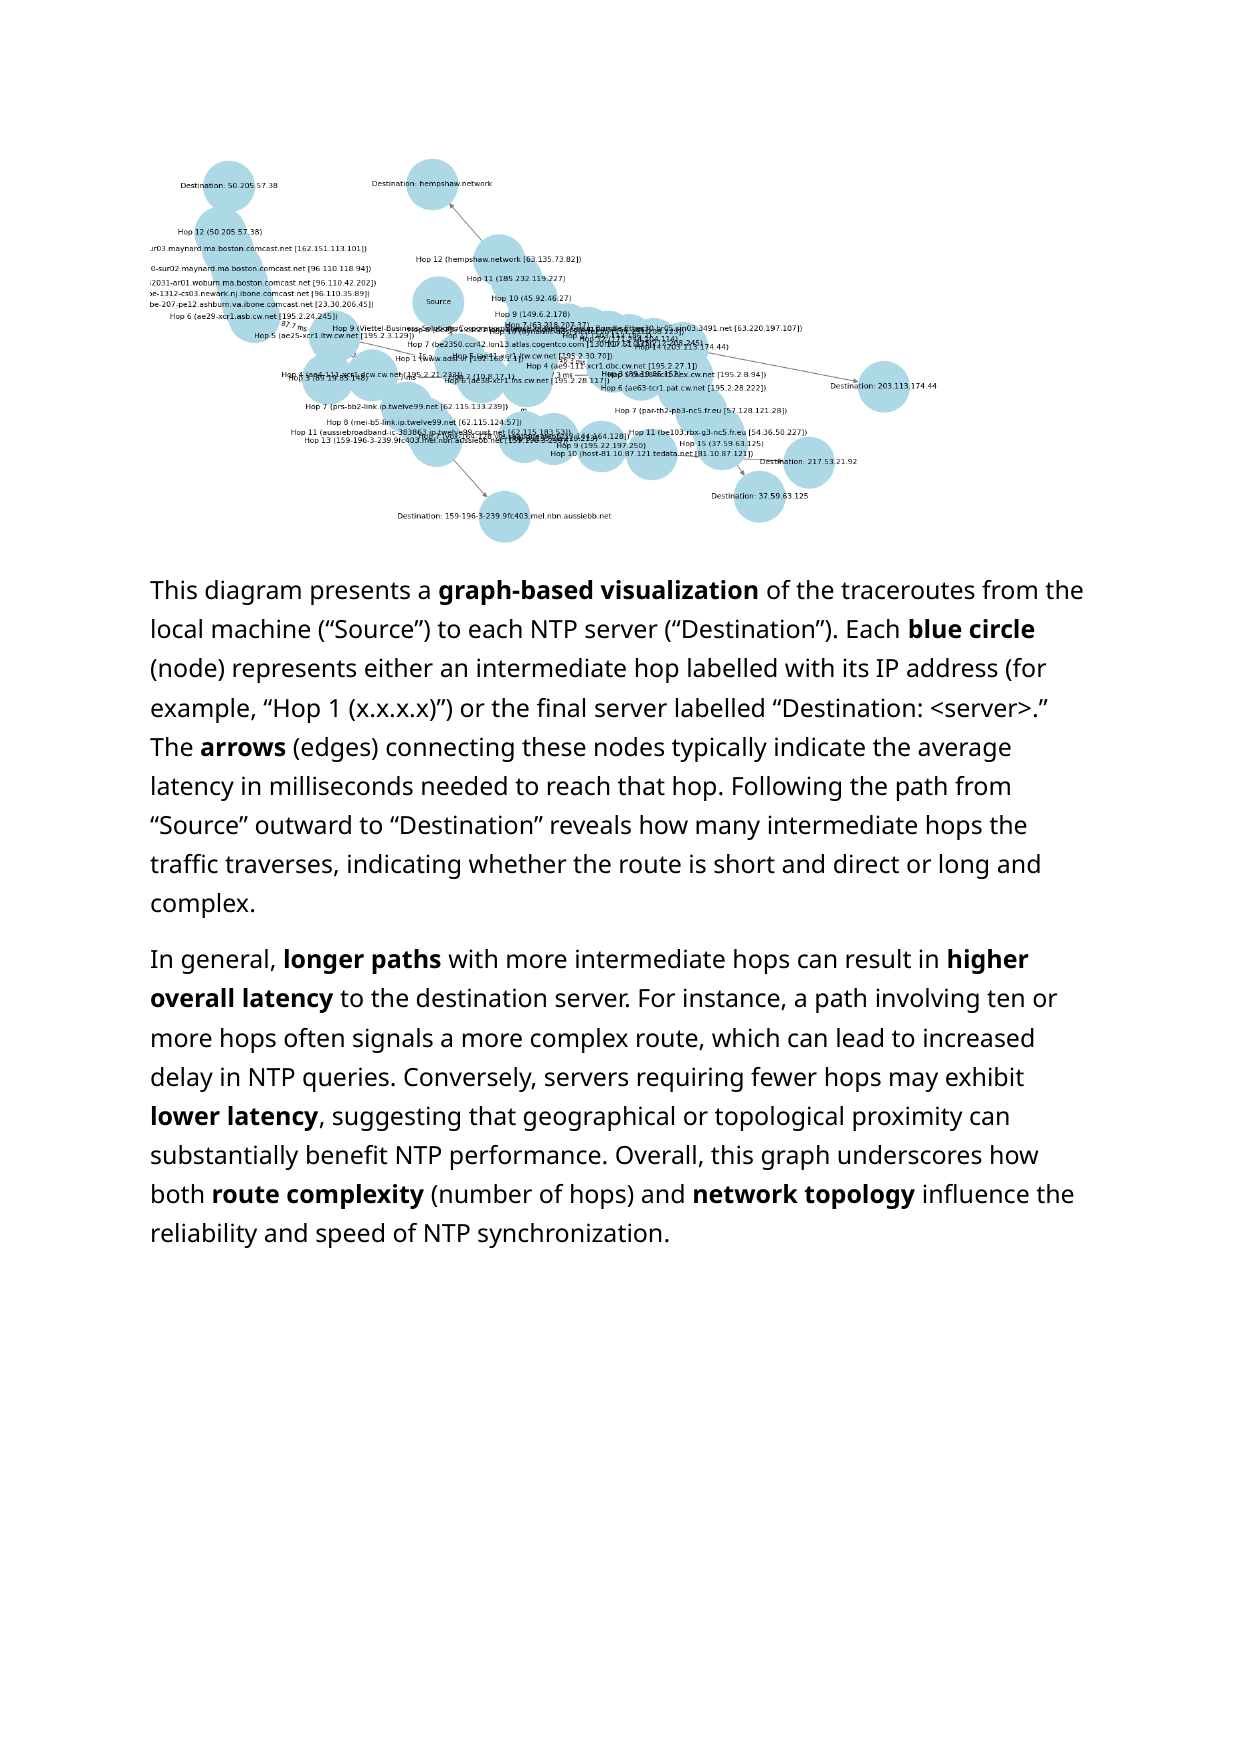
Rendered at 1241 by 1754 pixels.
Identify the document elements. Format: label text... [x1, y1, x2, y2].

picture [150, 150, 953, 551]
text In general, longer paths with more intermediate hops can result in higher overall latency to the destination server. For instance, a path involving ten or more hops often signals a more complex route, which can lead to increased delay in NTP queries. Conversely, servers requiring fewer hops may exhibit lower latency, suggesting that geographical or topological proximity can substantially benefit NTP performance. Overall, this graph underscores how both route complexity (number of hops) and network topology influence the reliability and speed of NTP synchronization. [150, 942, 1090, 1250]
text This diagram presents a graph-based visualization of the traceroutes from the local machine (“Source”) to each NTP server (“Destination”). Each blue circle (node) represents either an intermediate hop labelled with its IP address (for example, “Hop 1 (x.x.x.x)”) or the final server labelled “Destination: <server>.” The arrows (edges) connecting these nodes typically indicate the average latency in milliseconds needed to reach that hop. Following the path from “Source” outward to “Destination” reveals how many intermediate hops the traffic traverses, indicating whether the route is short and direct or long and complex. [150, 573, 1090, 920]
